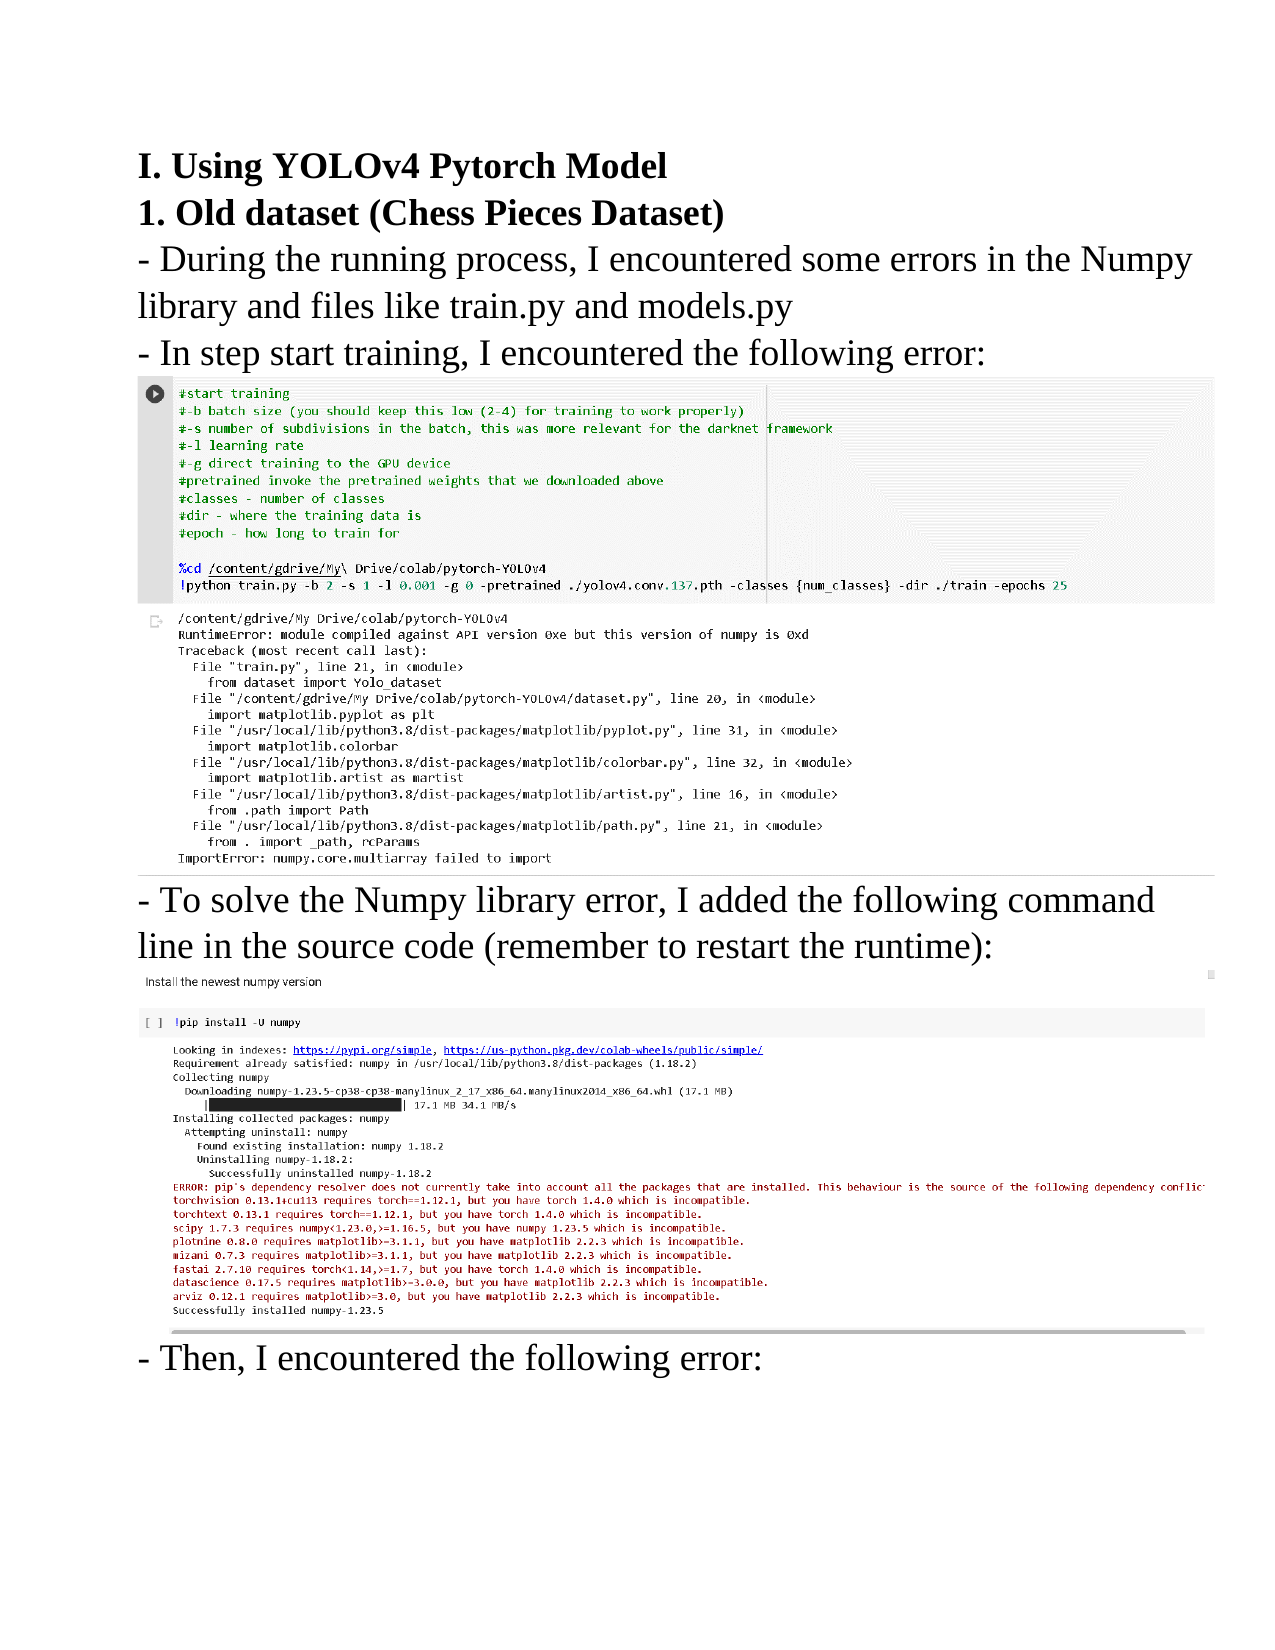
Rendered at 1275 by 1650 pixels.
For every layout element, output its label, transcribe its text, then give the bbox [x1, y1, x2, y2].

text - In step start training, I encountered the following error: [137, 330, 1214, 373]
text I. Using YOLOv4 Pytorch Model [137, 144, 1214, 187]
text - During the running process, I encountered some errors in the Numpy library and files like train.py and models.py [137, 237, 1214, 327]
text - To solve the Numpy library error, I added the following command line in the source code (remember to restart the runtime): [137, 877, 1214, 967]
text - Then, I encountered the following error: [137, 1335, 1214, 1378]
text 1. Old dataset (Chess Pieces Dataset) [137, 190, 1214, 233]
picture [137, 970, 1215, 1334]
picture [137, 376, 1215, 876]
